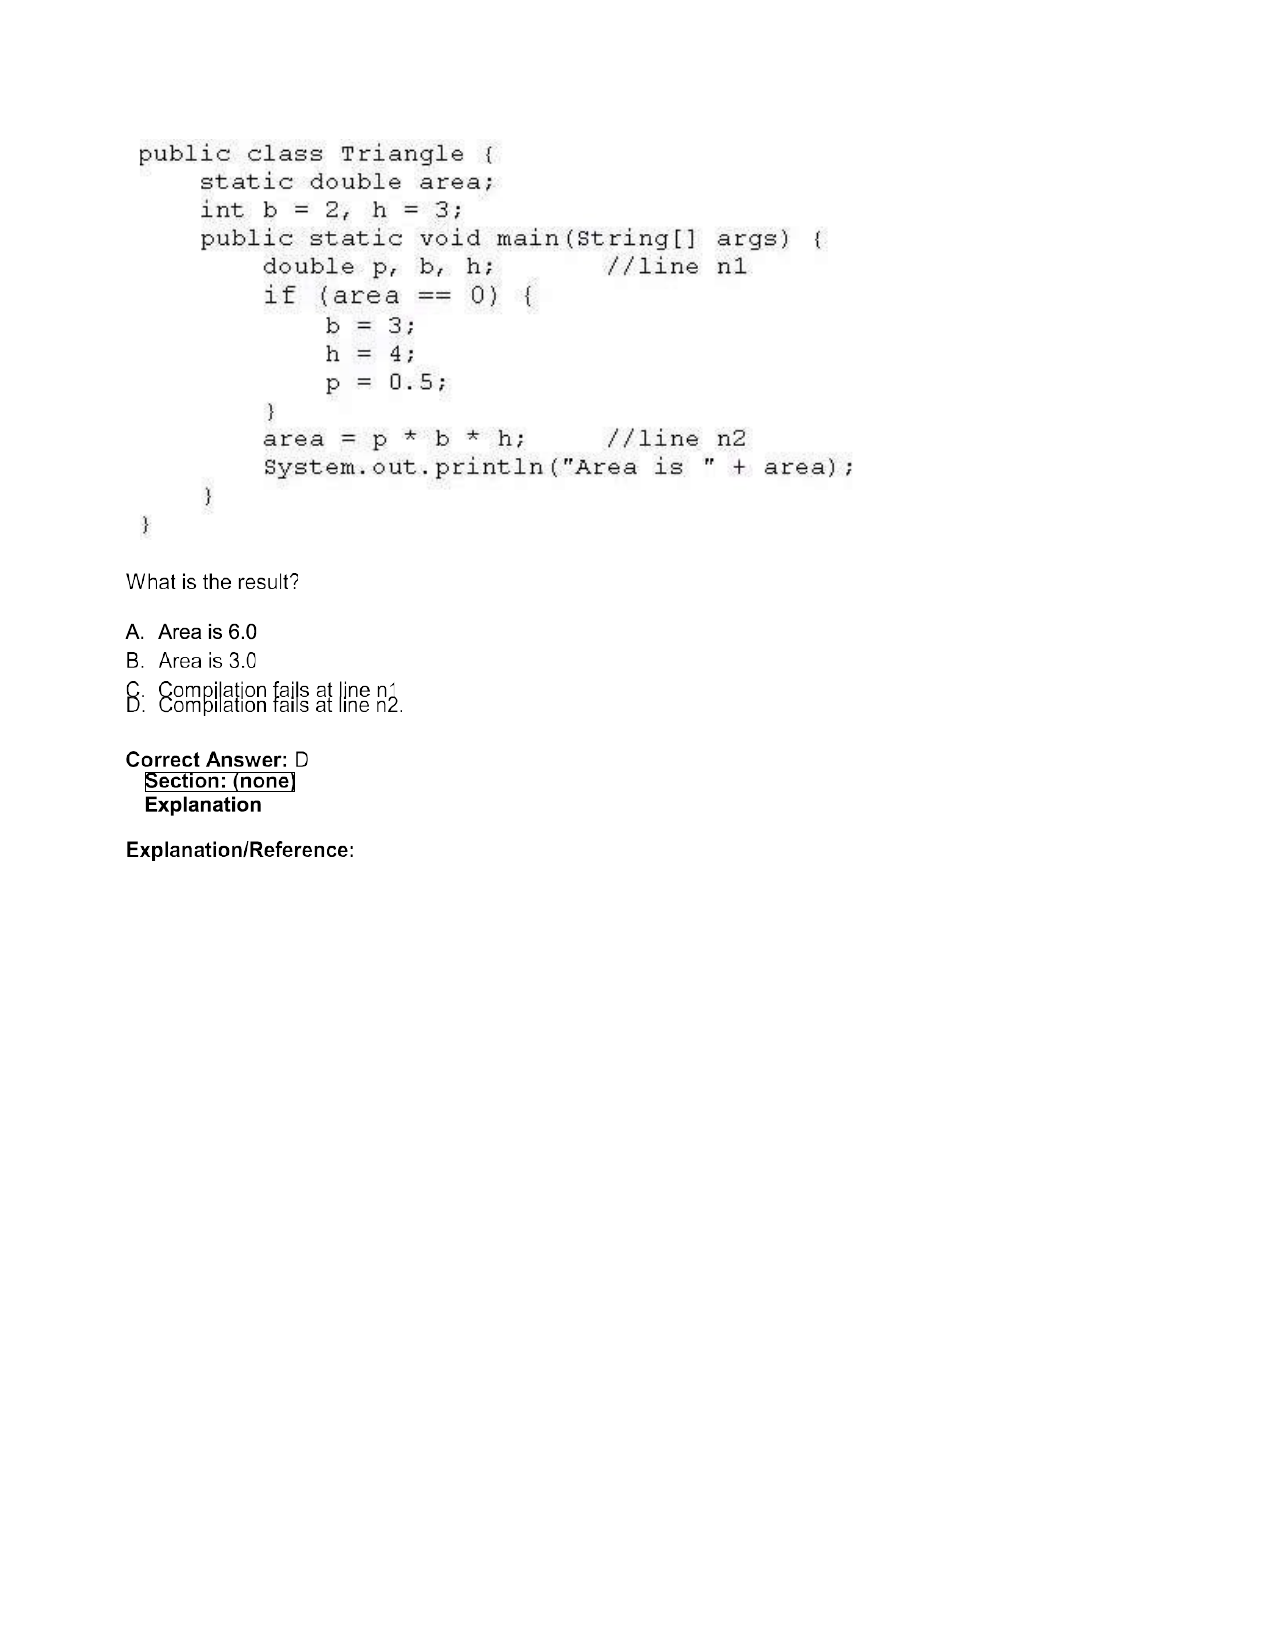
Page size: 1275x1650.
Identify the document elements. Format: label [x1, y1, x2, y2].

picture [127, 841, 353, 861]
picture [139, 139, 853, 540]
picture [146, 773, 294, 791]
picture [126, 681, 402, 716]
picture [126, 751, 308, 767]
picture [127, 652, 256, 668]
picture [126, 573, 298, 589]
